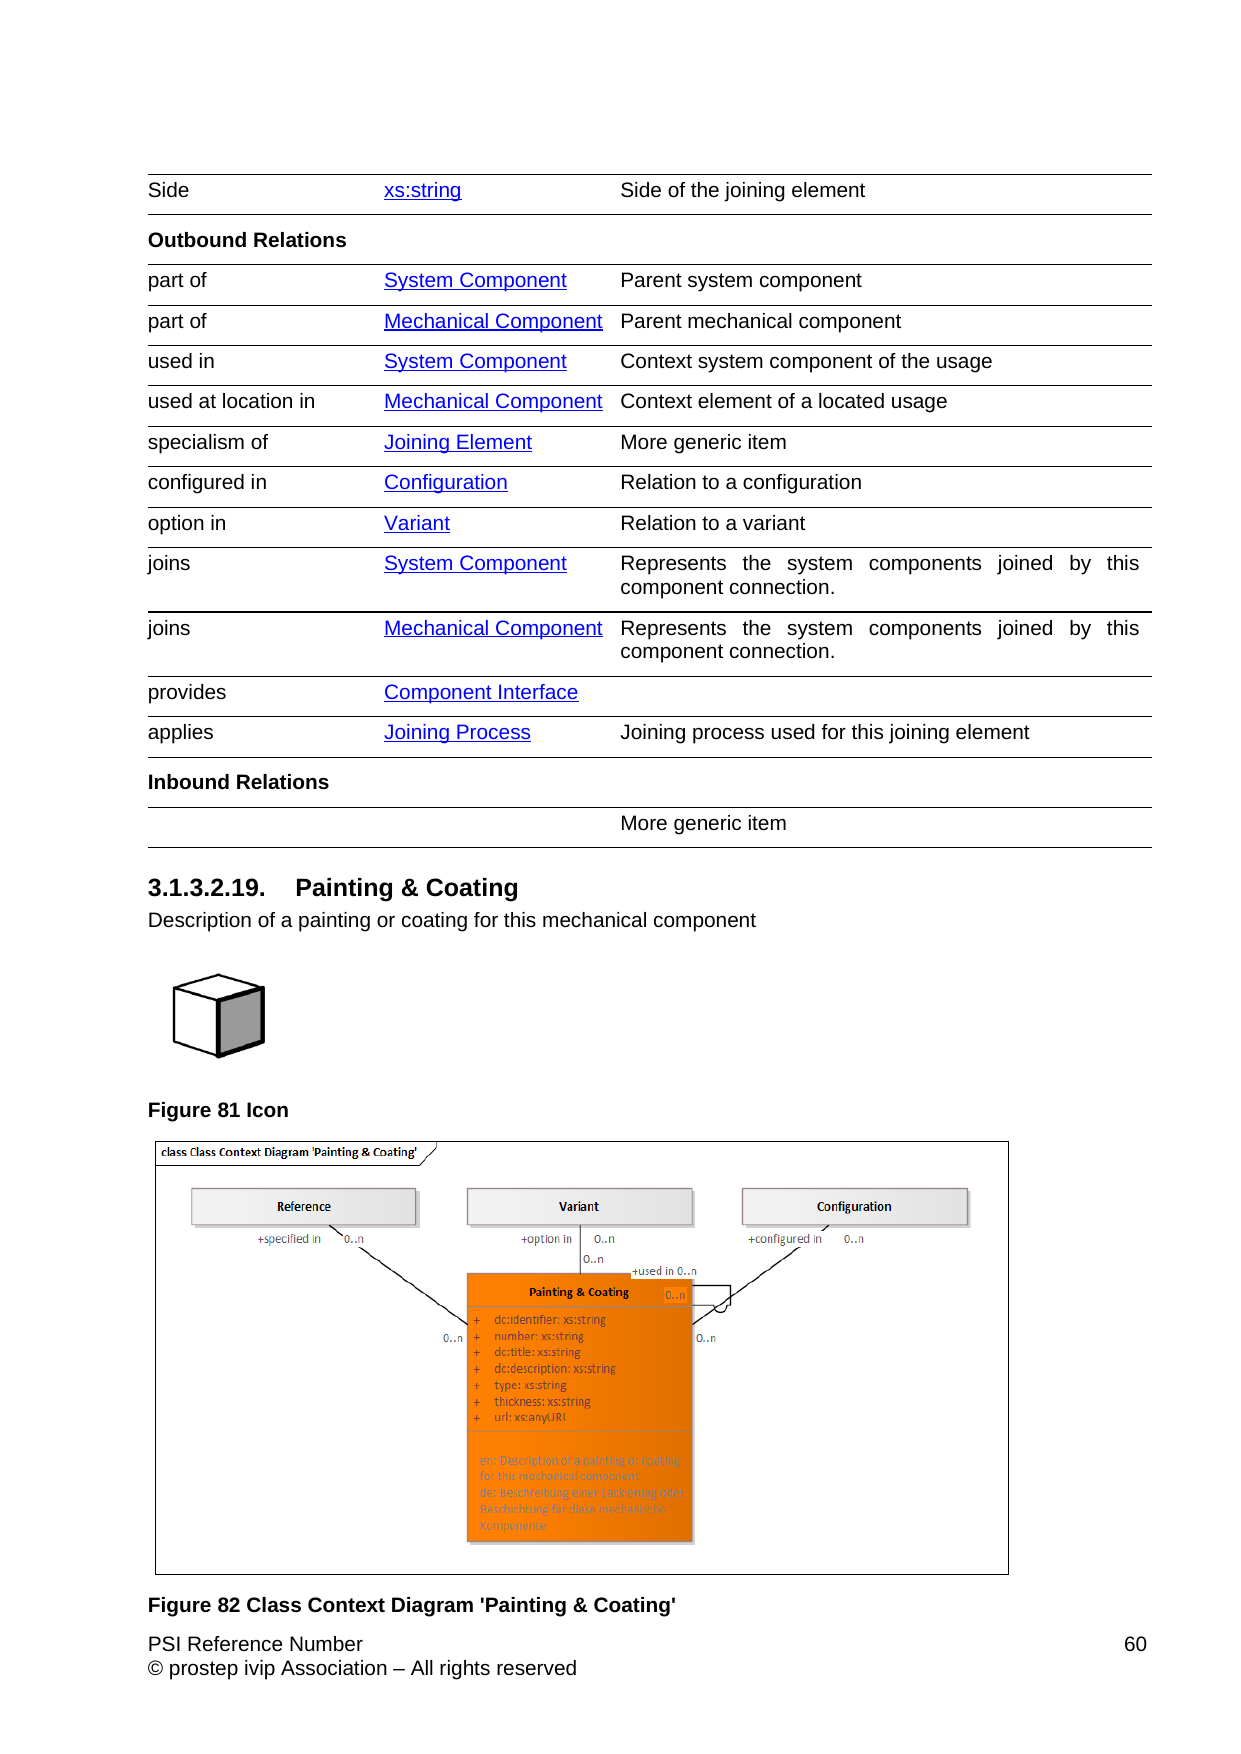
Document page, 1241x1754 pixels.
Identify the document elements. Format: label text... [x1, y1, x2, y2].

text Description of a painting or coating for this mechanical component [148, 908, 1152, 932]
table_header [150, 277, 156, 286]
text Inbound Relations [148, 770, 1152, 794]
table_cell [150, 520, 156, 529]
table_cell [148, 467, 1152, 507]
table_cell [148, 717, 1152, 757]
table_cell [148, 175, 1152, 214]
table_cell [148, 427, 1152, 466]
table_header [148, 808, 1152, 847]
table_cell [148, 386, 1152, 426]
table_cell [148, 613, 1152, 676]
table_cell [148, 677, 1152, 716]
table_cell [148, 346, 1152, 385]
subtitle Painting & Coating [148, 873, 1152, 902]
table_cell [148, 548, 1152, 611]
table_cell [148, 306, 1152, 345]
text Outbound Relations [148, 228, 1152, 252]
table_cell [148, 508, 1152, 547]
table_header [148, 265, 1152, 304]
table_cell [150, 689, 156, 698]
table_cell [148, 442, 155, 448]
picture [147, 944, 289, 1086]
picture [147, 1134, 1015, 1581]
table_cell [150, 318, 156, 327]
